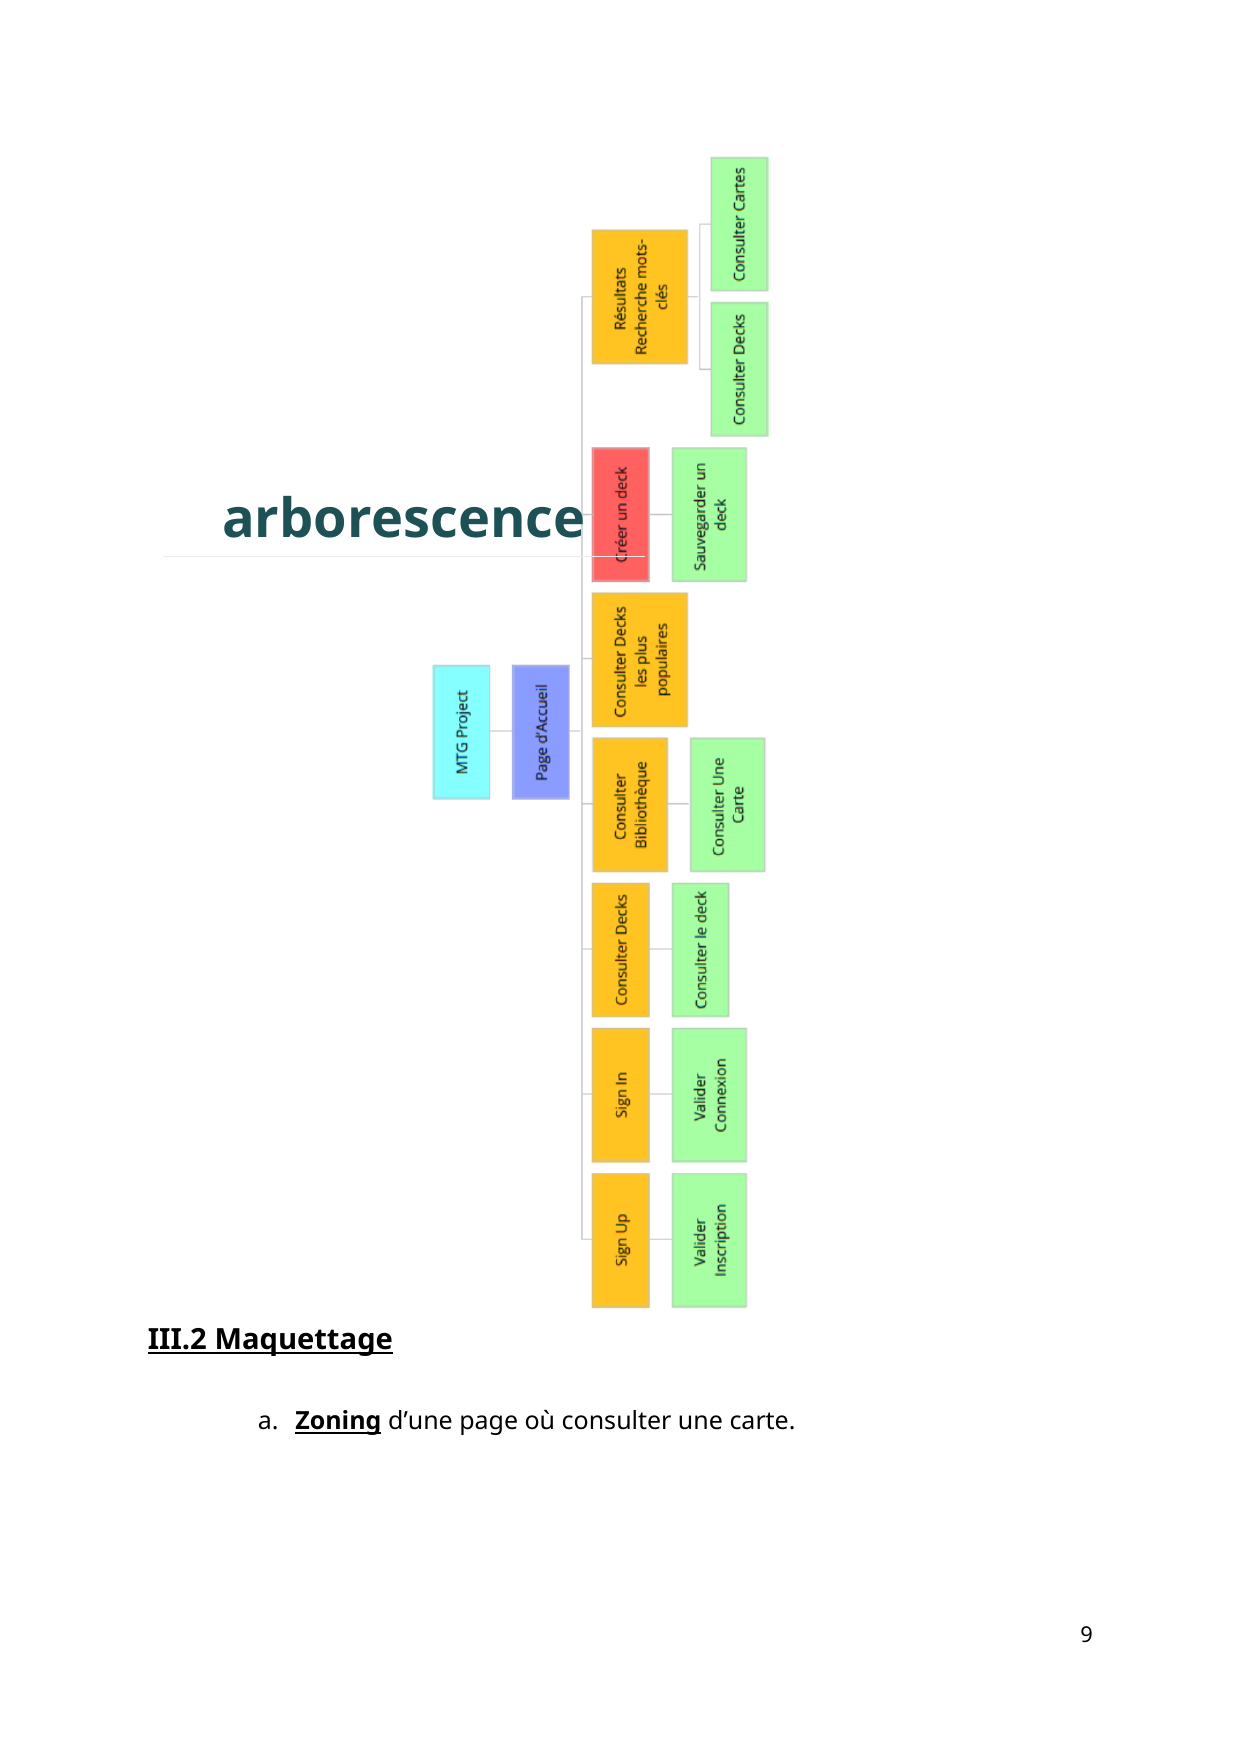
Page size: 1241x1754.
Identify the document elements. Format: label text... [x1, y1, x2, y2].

list Zoning d’une page où consulter une carte. [258, 1403, 1093, 1437]
text III.2 Maquettage [148, 1318, 1093, 1358]
picture [427, 150, 888, 1313]
